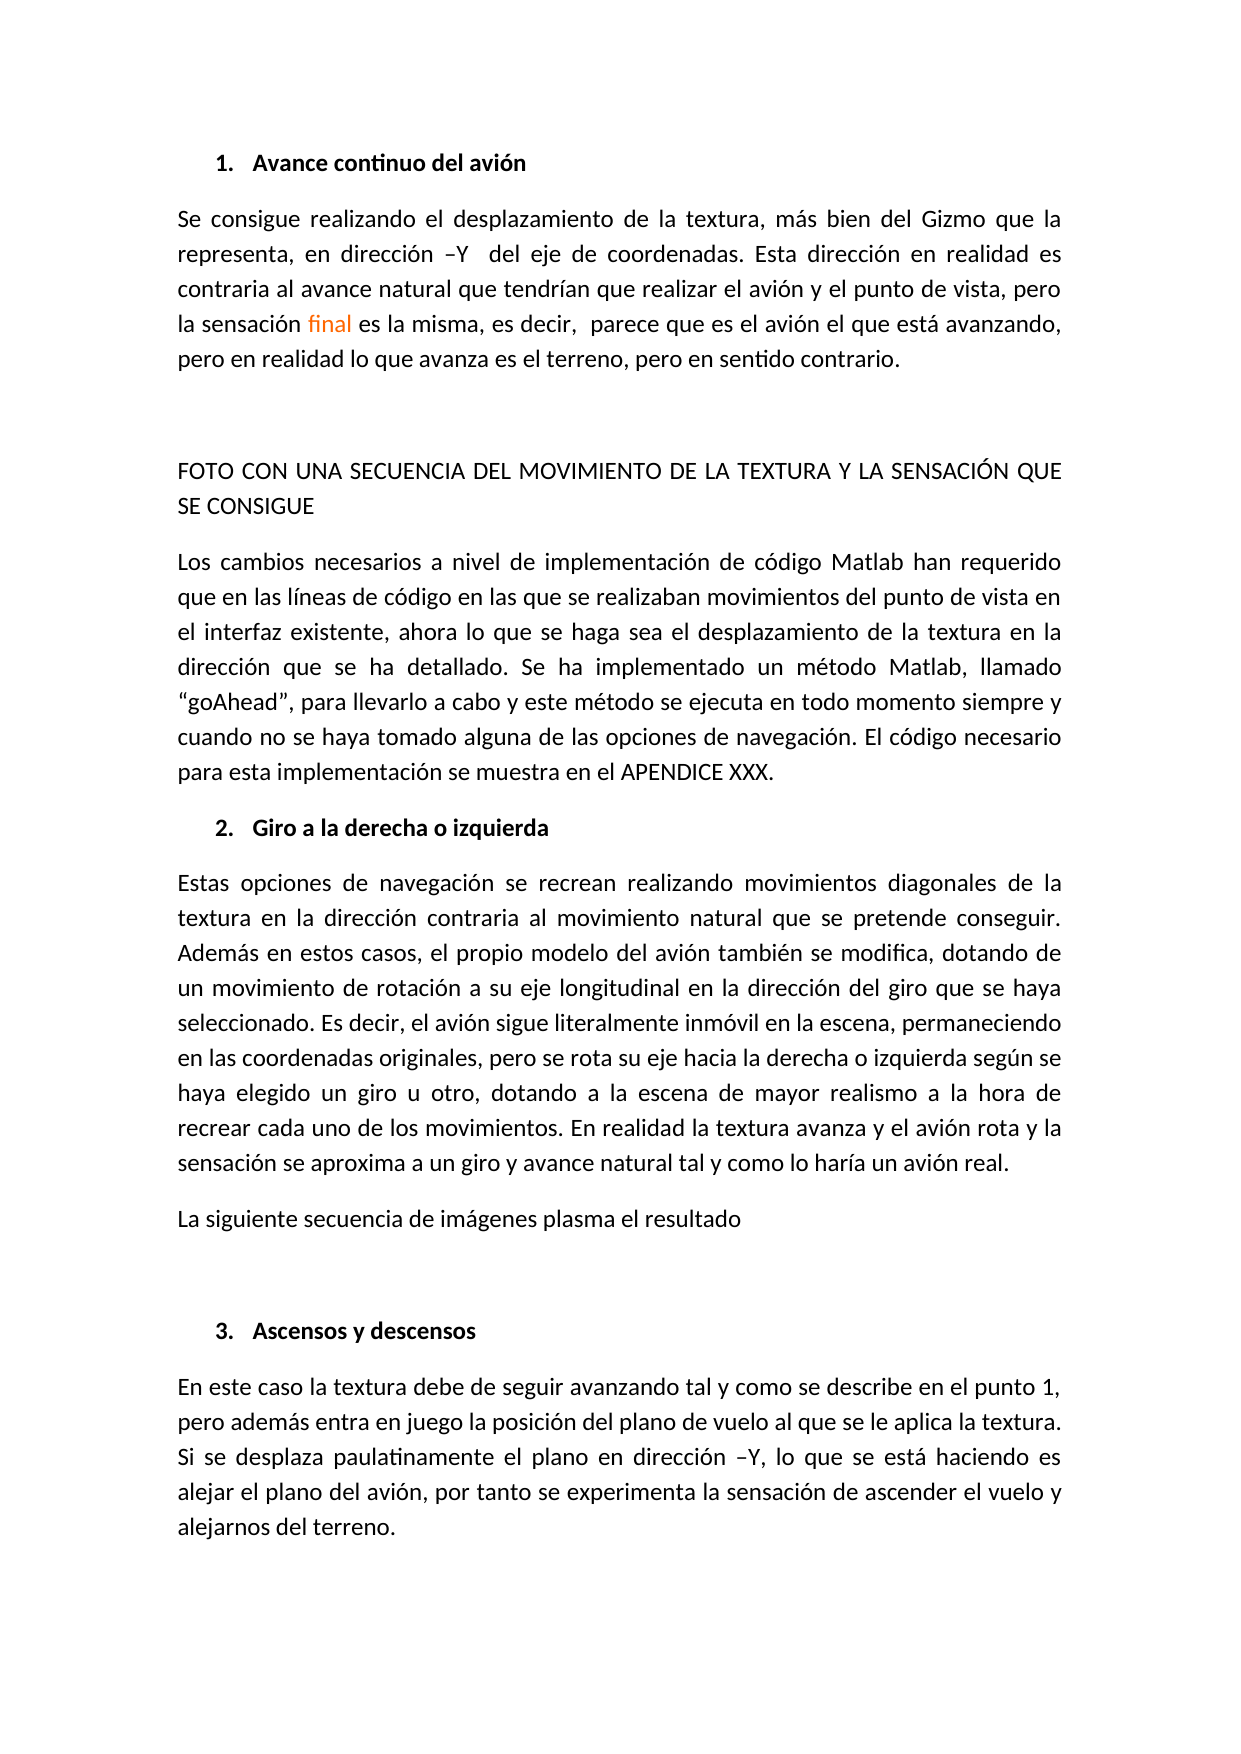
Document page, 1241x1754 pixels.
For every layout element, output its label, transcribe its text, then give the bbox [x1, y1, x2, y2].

text Los cambios necesarios a nivel de implementación de código Matlab han requerido que en las líneas de código en las que se realizaban movimientos del punto de vista en el interfaz existente, ahora lo que se haga sea el desplazamiento de la textura en la dirección que se ha detallado. Se ha implementado un método Matlab, llamado “goAhead”, para llevarlo a cabo y este método se ejecuta en todo momento siempre y cuando no se haya tomado alguna de las opciones de navegación. El código necesario para esta implementación se muestra en el APENDICE XXX. [177, 546, 1063, 786]
text La siguiente secuencia de imágenes plasma el resultado [177, 1203, 1063, 1234]
list Avance continuo del avión [215, 148, 1063, 178]
text Estas opciones de navegación se recrean realizando movimientos diagonales de la textura en la dirección contraria al movimiento natural que se pretende conseguir. Además en estos casos, el propio modelo del avión también se modifica, dotando de un movimiento de rotación a su eje longitudinal en la dirección del giro que se haya seleccionado. Es decir, el avión sigue literalmente inmóvil en la escena, permaneciendo en las coordenadas originales, pero se rota su eje hacia la derecha o izquierda según se haya elegido un giro u otro, dotando a la escena de mayor realismo a la hora de recrear cada uno de los movimientos. En realidad la textura avanza y el avión rota y la sensación se aproxima a un giro y avance natural tal y como lo haría un avión real. [177, 868, 1063, 1178]
list Giro a la derecha o izquierda [215, 812, 1063, 842]
list Ascensos y descensos [215, 1315, 1063, 1346]
text Se consigue realizando el desplazamiento de la textura, más bien del Gizmo que la representa, en dirección –Y del eje de coordenadas. Esta dirección en realidad es contraria al avance natural que tendrían que realizar el avión y el punto de vista, pero la sensación final es la misma, es decir, parece que es el avión el que está avanzando, pero en realidad lo que avanza es el terreno, pero en sentido contrario. [177, 203, 1063, 374]
text En este caso la textura debe de seguir avanzando tal y como se describe en el punto 1, pero además entra en juego la posición del plano de vuelo al que se le aplica la textura. Si se desplaza paulatinamente el plano en dirección –Y, lo que se está haciendo es alejar el plano del avión, por tanto se experimenta la sensación de ascender el vuelo y alejarnos del terreno. [177, 1371, 1063, 1541]
text FOTO CON UNA SECUENCIA DEL MOVIMIENTO DE LA TEXTURA Y LA SENSACIÓN QUE SE CONSIGUE [177, 455, 1063, 521]
